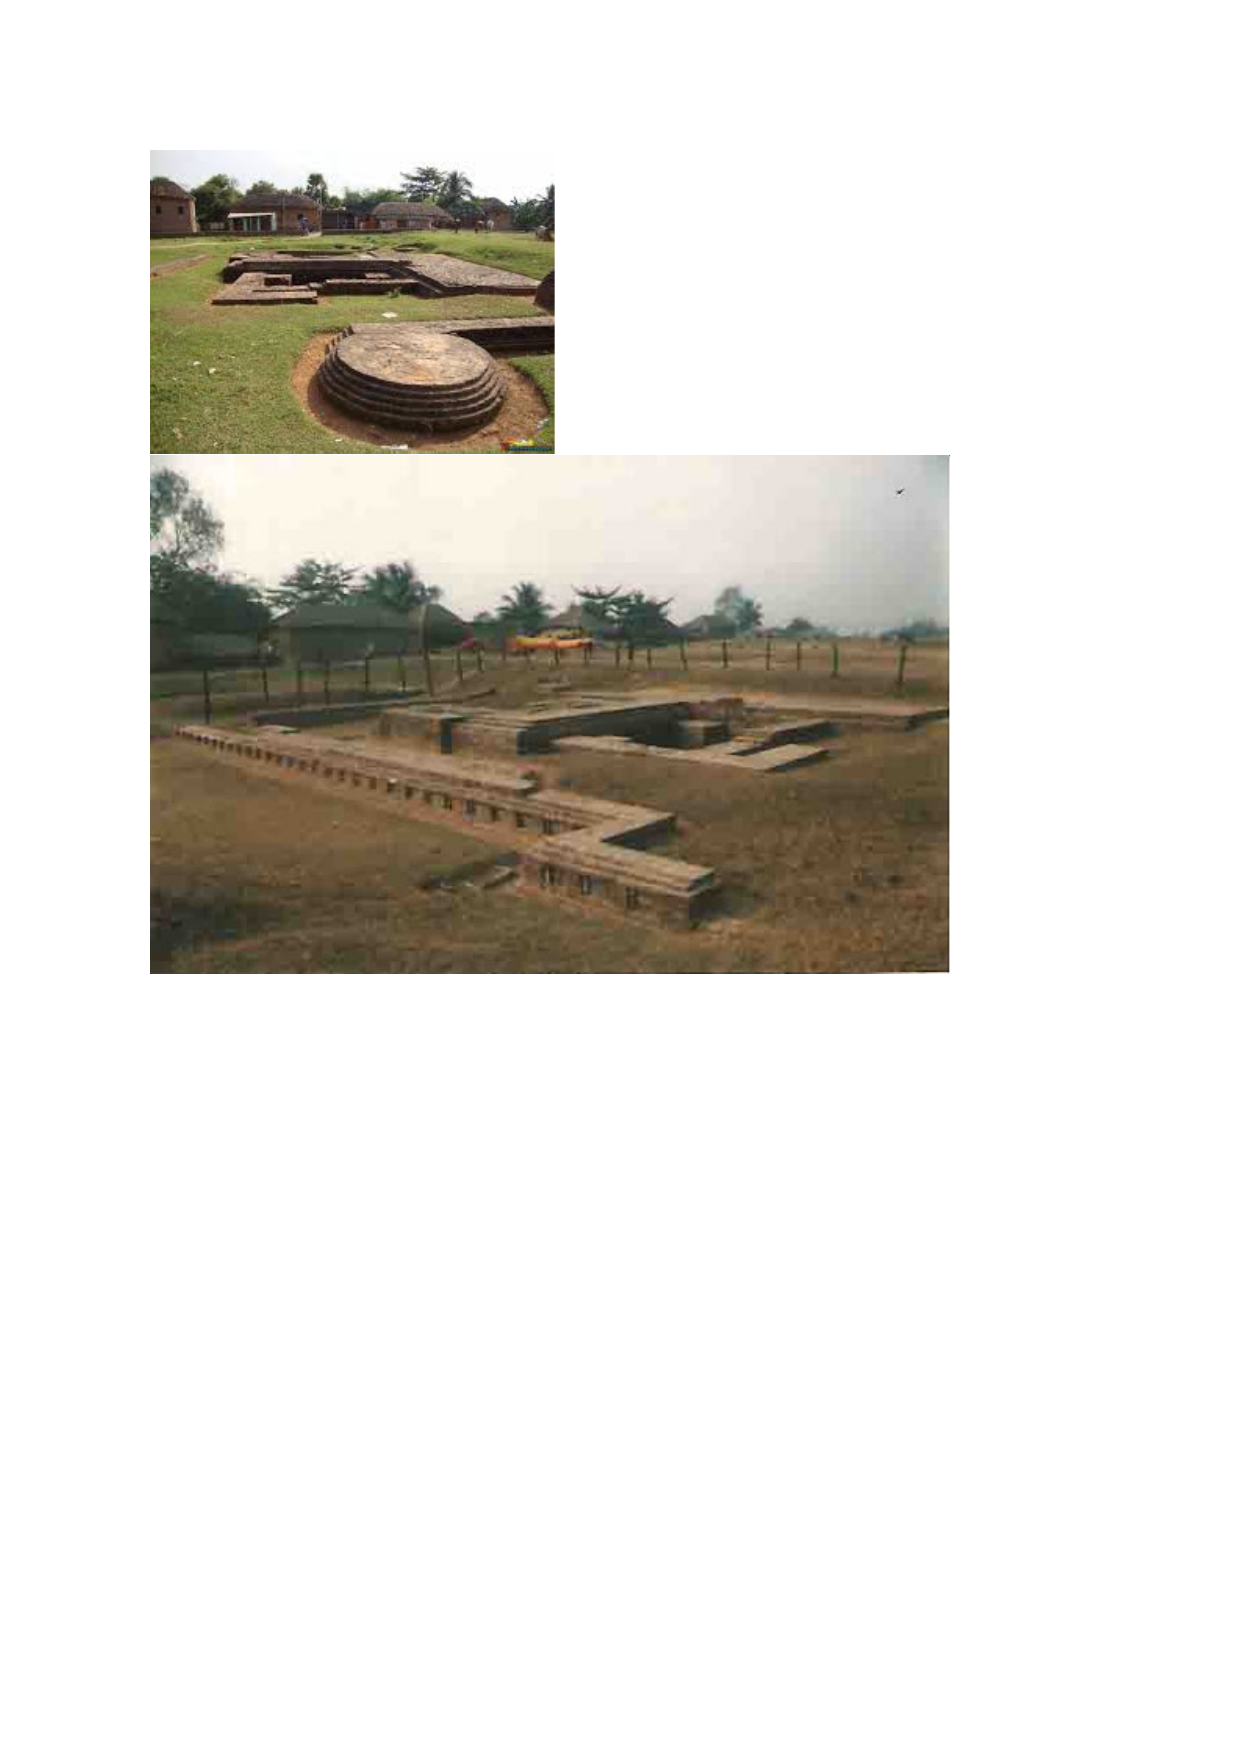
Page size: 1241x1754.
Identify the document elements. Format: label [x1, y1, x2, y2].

picture [150, 455, 951, 974]
picture [150, 150, 555, 454]
